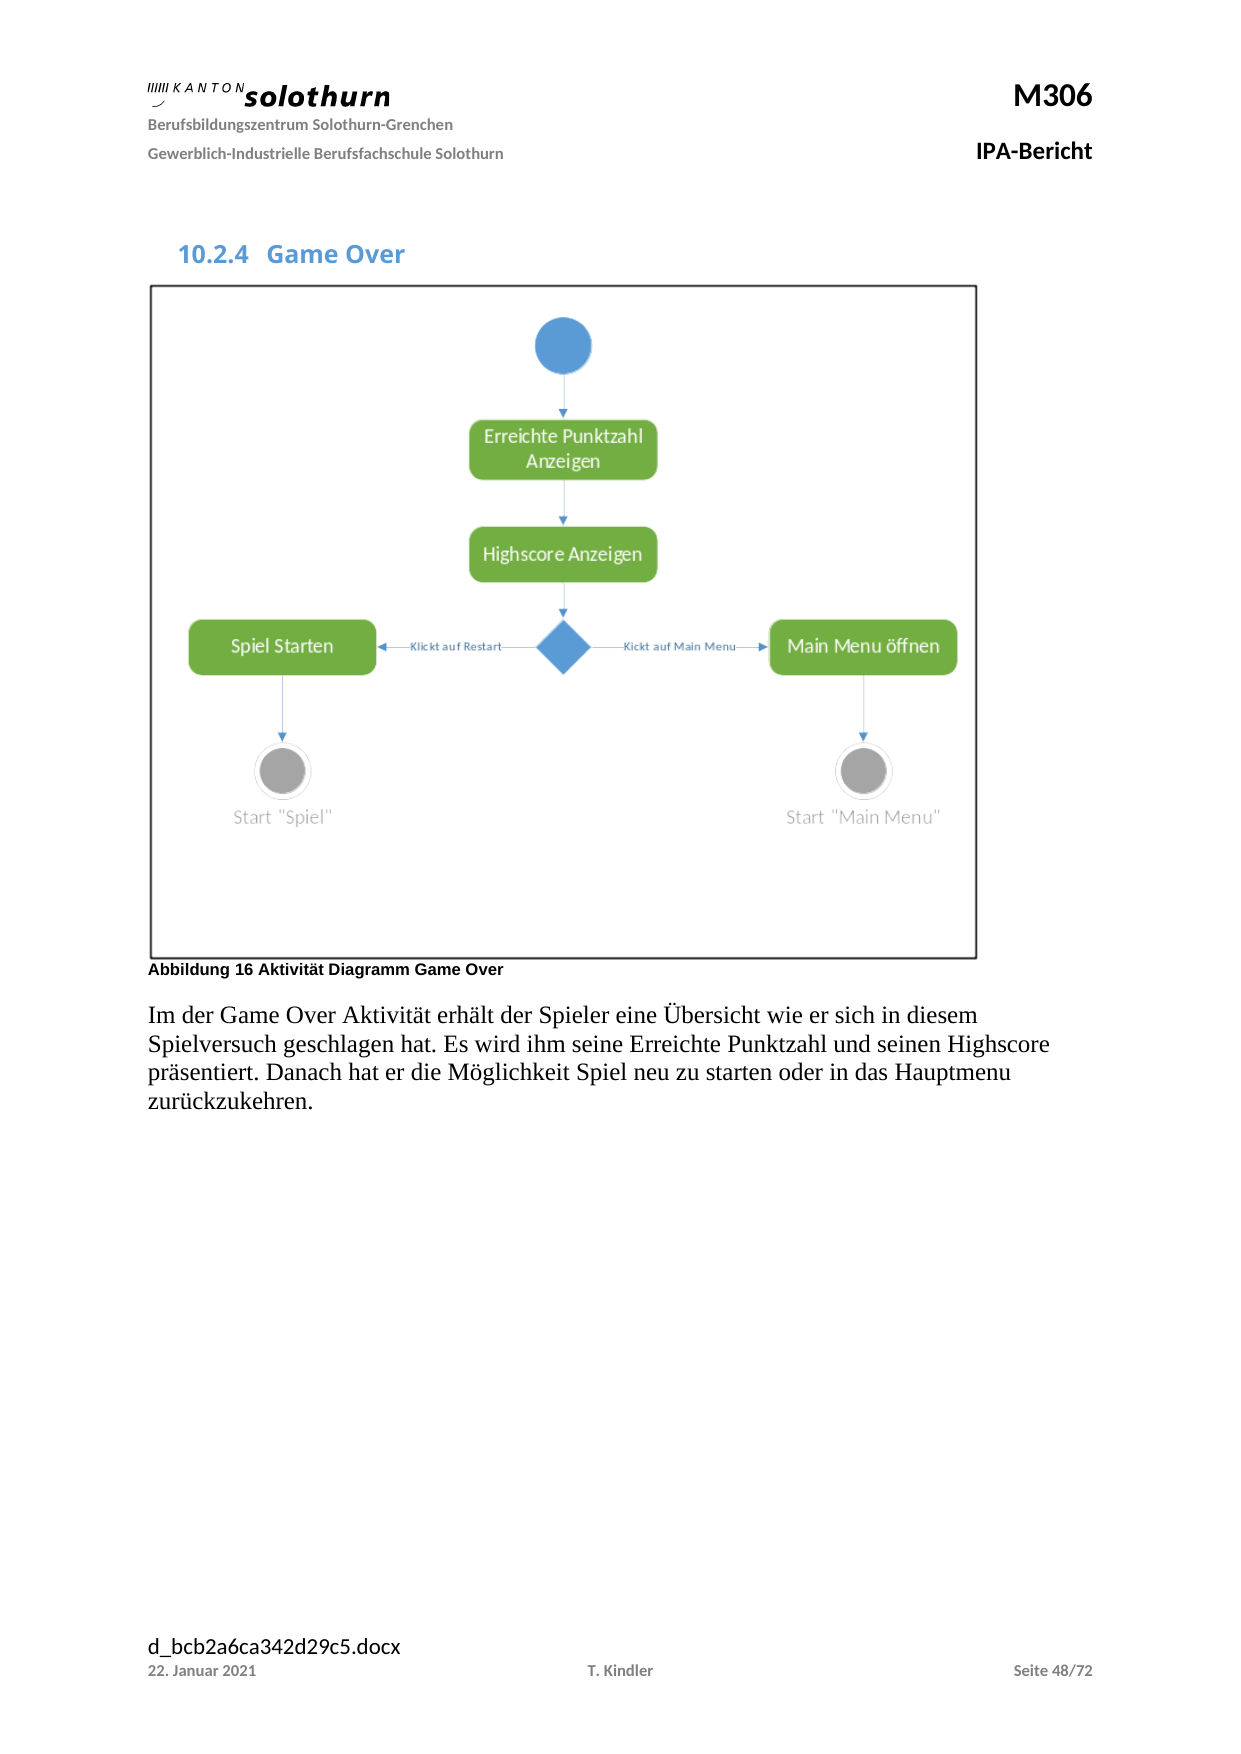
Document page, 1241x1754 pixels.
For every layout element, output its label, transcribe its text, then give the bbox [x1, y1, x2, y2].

subtitle Game Over [177, 236, 1092, 270]
text Abbildung 16 Aktivität Diagramm Game Over [148, 960, 1092, 979]
text Im der Game Over Aktivität erhält der Spieler eine Übersicht wie er sich in diesem Spielversuch geschlagen hat. Es wird ihm seine Erreichte Punktzahl und seinen Highscore präsentiert. Danach hat er die Möglichkeit Spiel neu zu starten oder in das Hauptmenu zurückzukehren. [148, 1000, 1092, 1115]
picture [147, 83, 390, 107]
